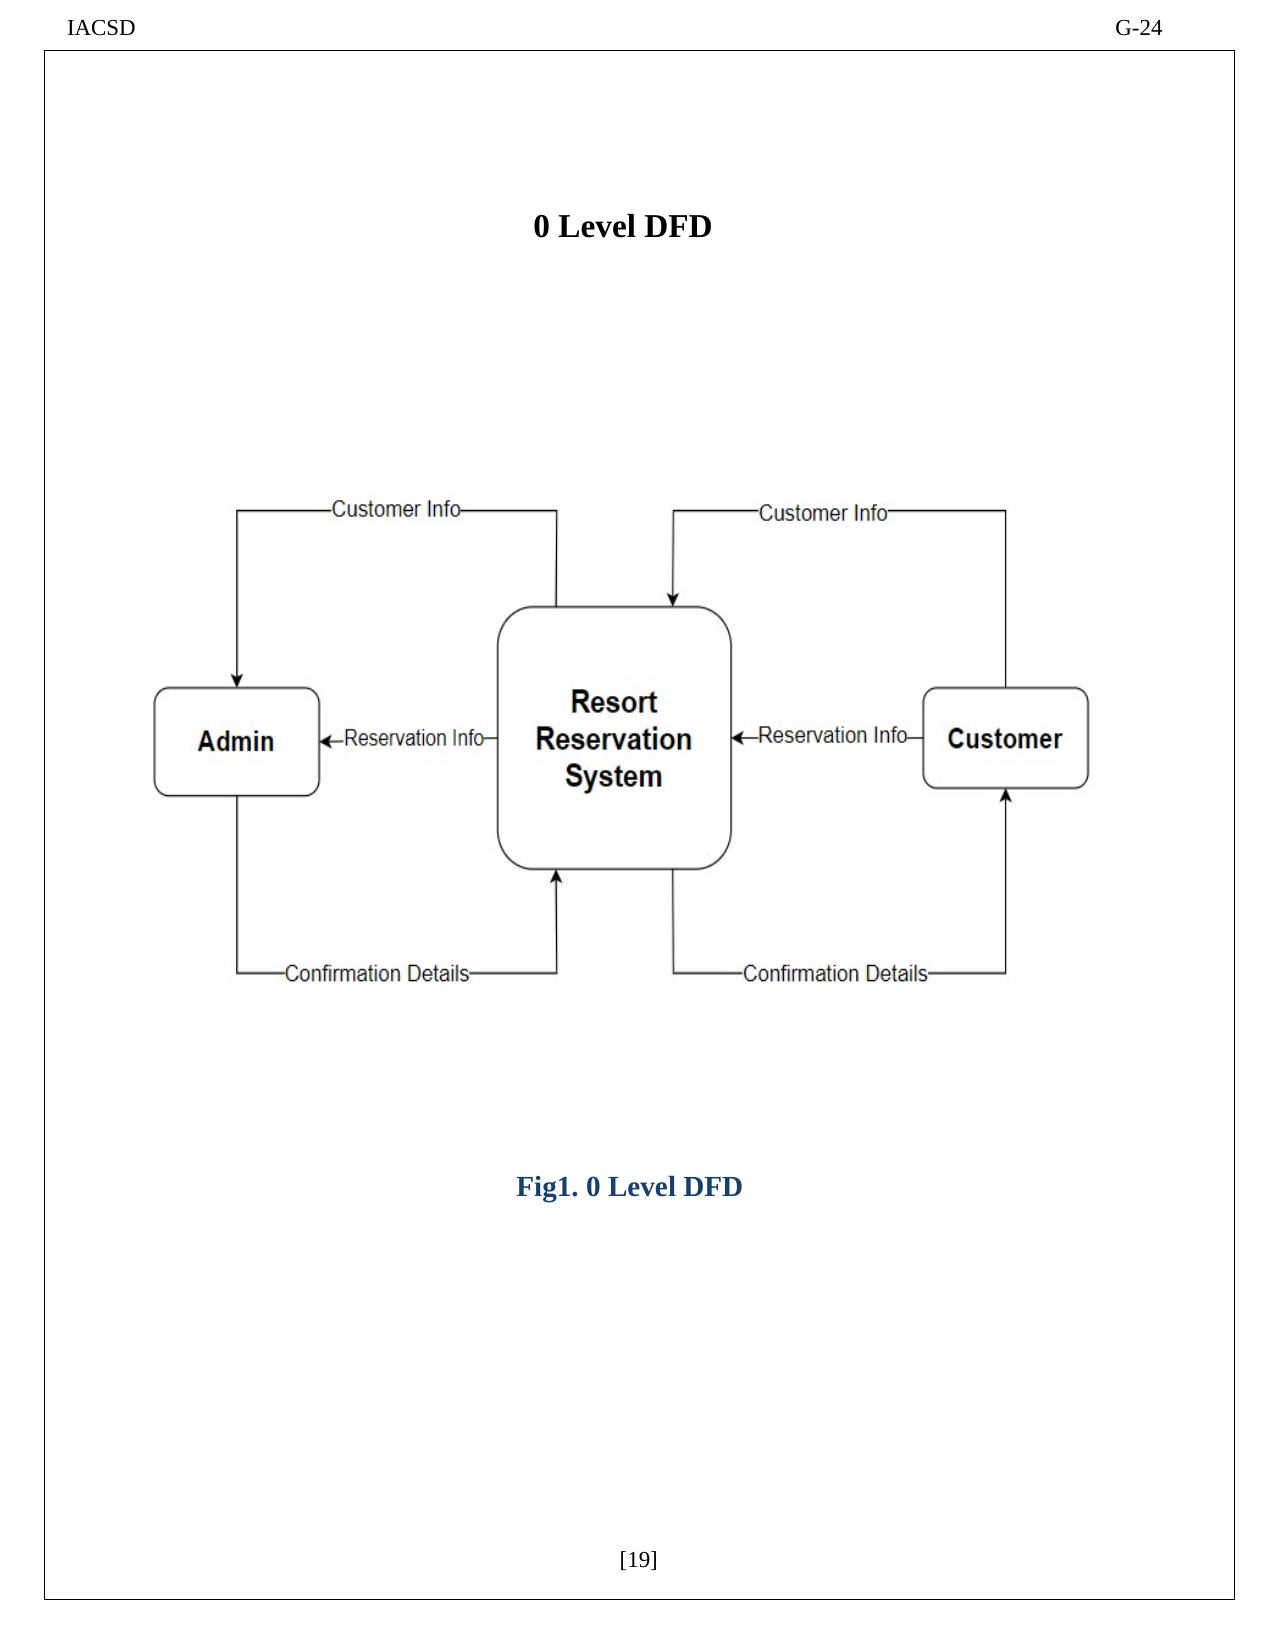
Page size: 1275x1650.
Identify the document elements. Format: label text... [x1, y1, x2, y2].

picture [102, 437, 1165, 1076]
text Fig1. 0 Level DFD [385, 1169, 1234, 1203]
subtitle 0 Level DFD [194, 206, 1018, 244]
